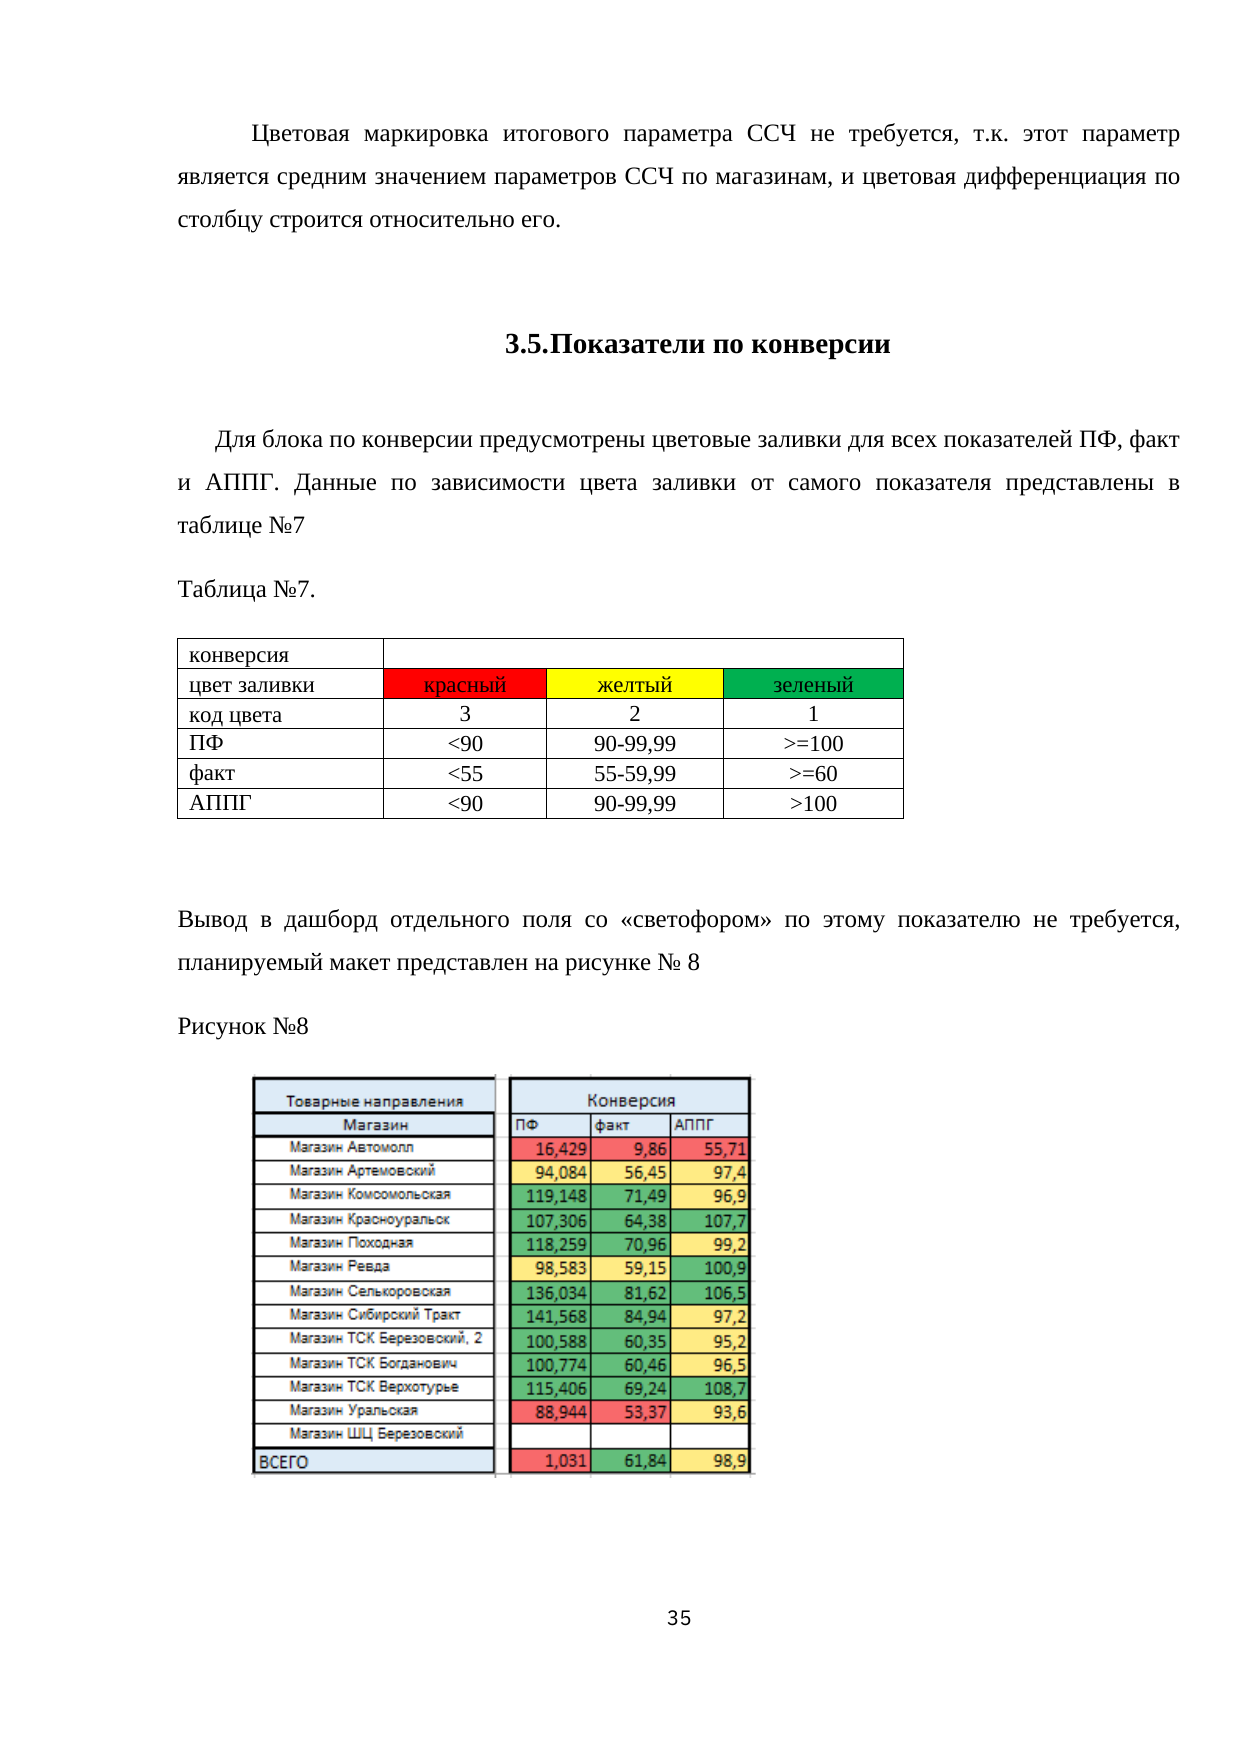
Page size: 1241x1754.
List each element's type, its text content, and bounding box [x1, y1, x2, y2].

picture [251, 1074, 756, 1478]
table_cell АППГ [178, 789, 383, 818]
text Таблица №7. [177, 574, 1181, 603]
table_cell факт [178, 759, 383, 788]
table_cell >=100 [724, 729, 903, 758]
table_cell желтый [547, 669, 723, 698]
table_cell зеленый [724, 669, 903, 698]
text Цветовая маркировка итогового параметра ССЧ не требуется, т.к. этот параметр является средним значением параметров ССЧ по магазинам, и цветовая дифференциация по столбцу строится относительно его. [177, 118, 1181, 233]
table_header конверсия [178, 639, 383, 668]
table_cell <55 [384, 759, 546, 788]
text Рисунок №8 [177, 1011, 1181, 1039]
table_cell >100 [724, 789, 903, 818]
table_cell код цвета [178, 699, 383, 728]
table_cell красный [384, 669, 546, 698]
table_cell цвет заливки [178, 669, 383, 698]
table_cell 1 [724, 699, 903, 728]
table_cell 3 [384, 699, 546, 728]
subtitle Показатели по конверсии [215, 326, 1181, 360]
table_cell 55-59,99 [547, 759, 723, 788]
table_header [384, 639, 903, 668]
table_cell ПФ [178, 729, 383, 758]
table_cell 2 [547, 699, 723, 728]
table_cell <90 [384, 789, 546, 818]
table_cell 90-99,99 [547, 729, 723, 758]
list Для блока по конверсии предусмотрены цветовые заливки для всех показателей ПФ, факт и АППГ. Данные по зависимости цвета заливки от самого показателя представлены в таблице №7 [177, 424, 1181, 539]
table_cell >=60 [724, 759, 903, 788]
table_cell 90-99,99 [547, 789, 723, 818]
table_cell <90 [384, 729, 546, 758]
text Вывод в дашборд отдельного поля со «светофором» по этому показателю не требуется, планируемый макет представлен на рисунке № 8 [177, 904, 1181, 976]
